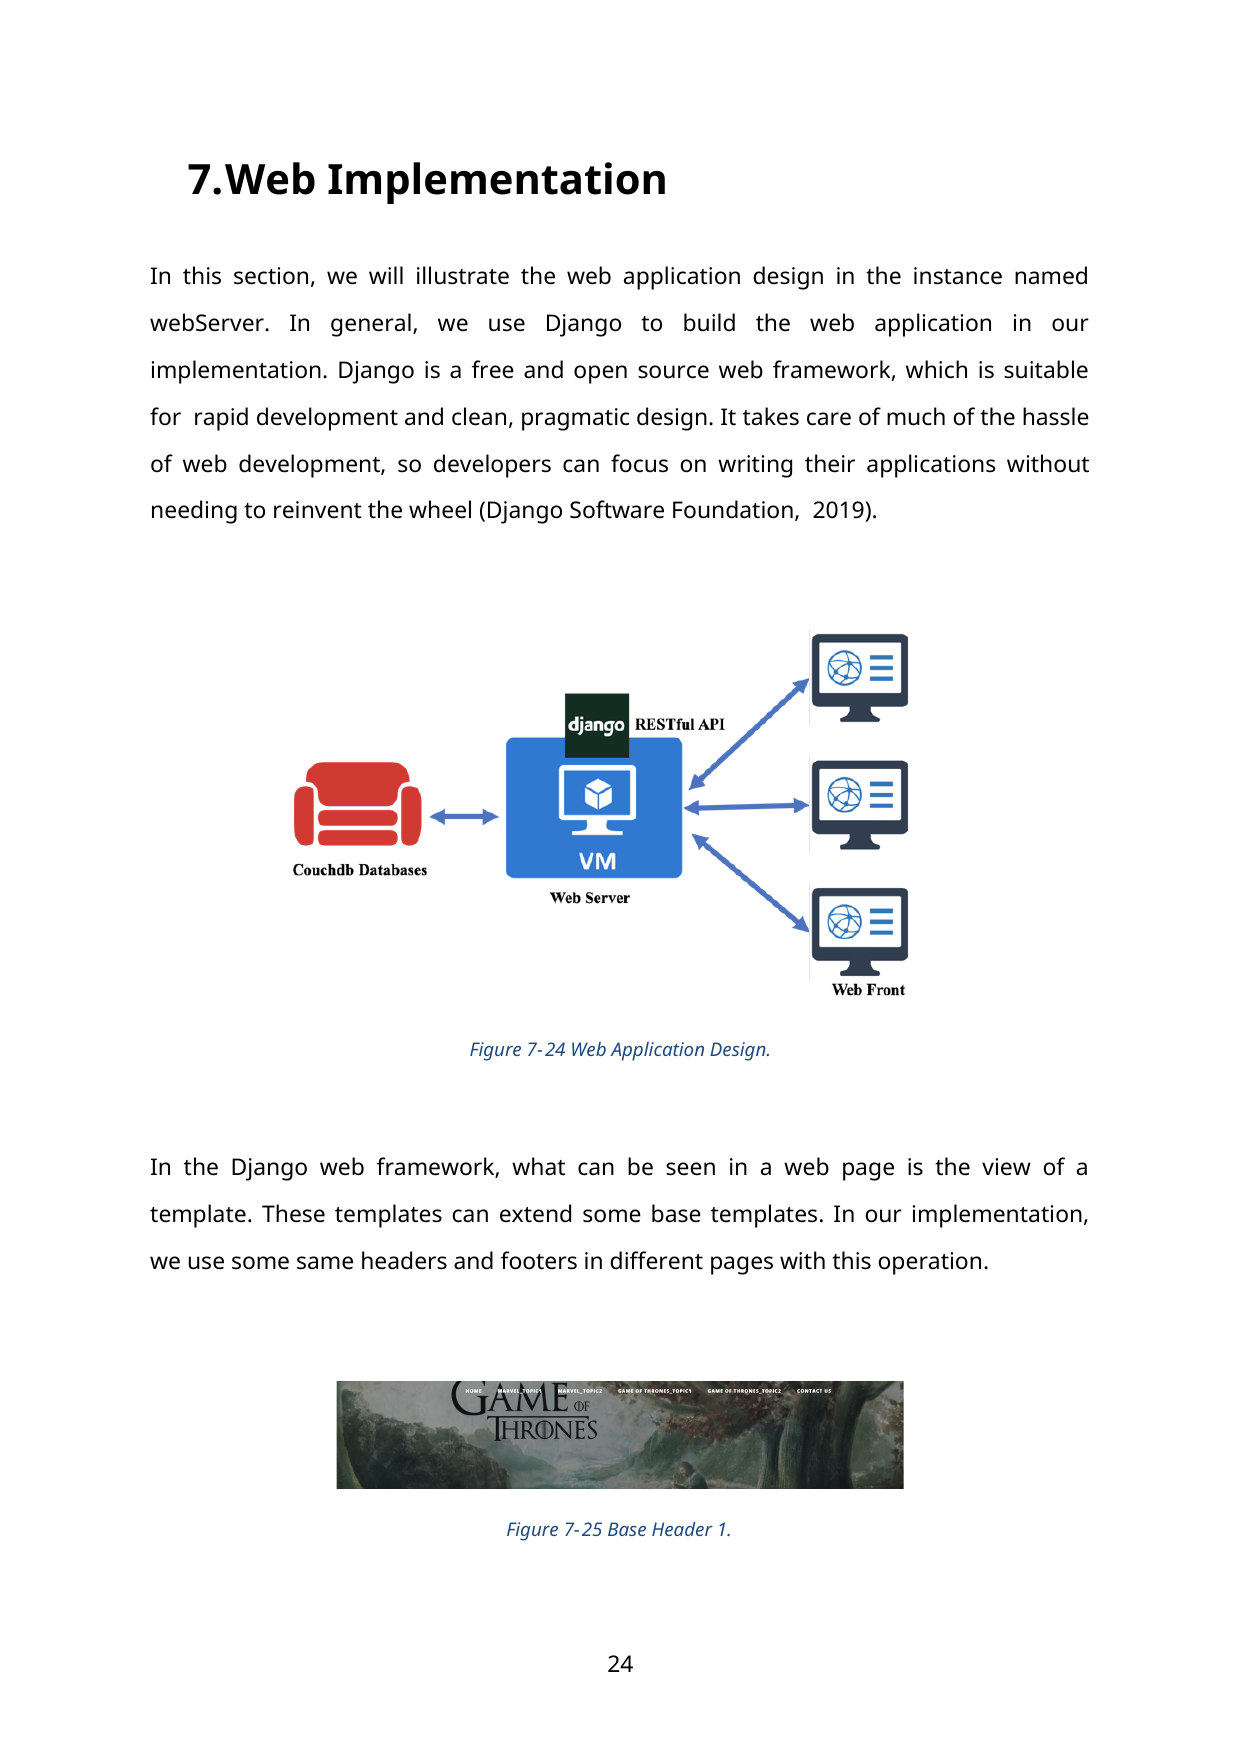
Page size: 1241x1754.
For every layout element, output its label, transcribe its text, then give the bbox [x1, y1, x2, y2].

picture [282, 630, 958, 1008]
subtitle Web Implementation [187, 150, 1090, 207]
text In this section, we will illustrate the web application design in the instance named webServer. In general, we use Django to build the web application in our implementation. Django is a free and open source web framework, which is suitable for rapid development and clean, pragmatic design. It takes care of much of the hassle of web development, so developers can focus on writing their applications without needing to reinvent the wheel (Django Software Foundation, 2019). [150, 260, 1090, 526]
picture [336, 1381, 904, 1489]
text In the Django web framework, what can be seen in a web page is the view of a template. These templates can extend some base templates. In our implementation, we use some same headers and footers in different pages with this operation. [150, 1151, 1090, 1276]
